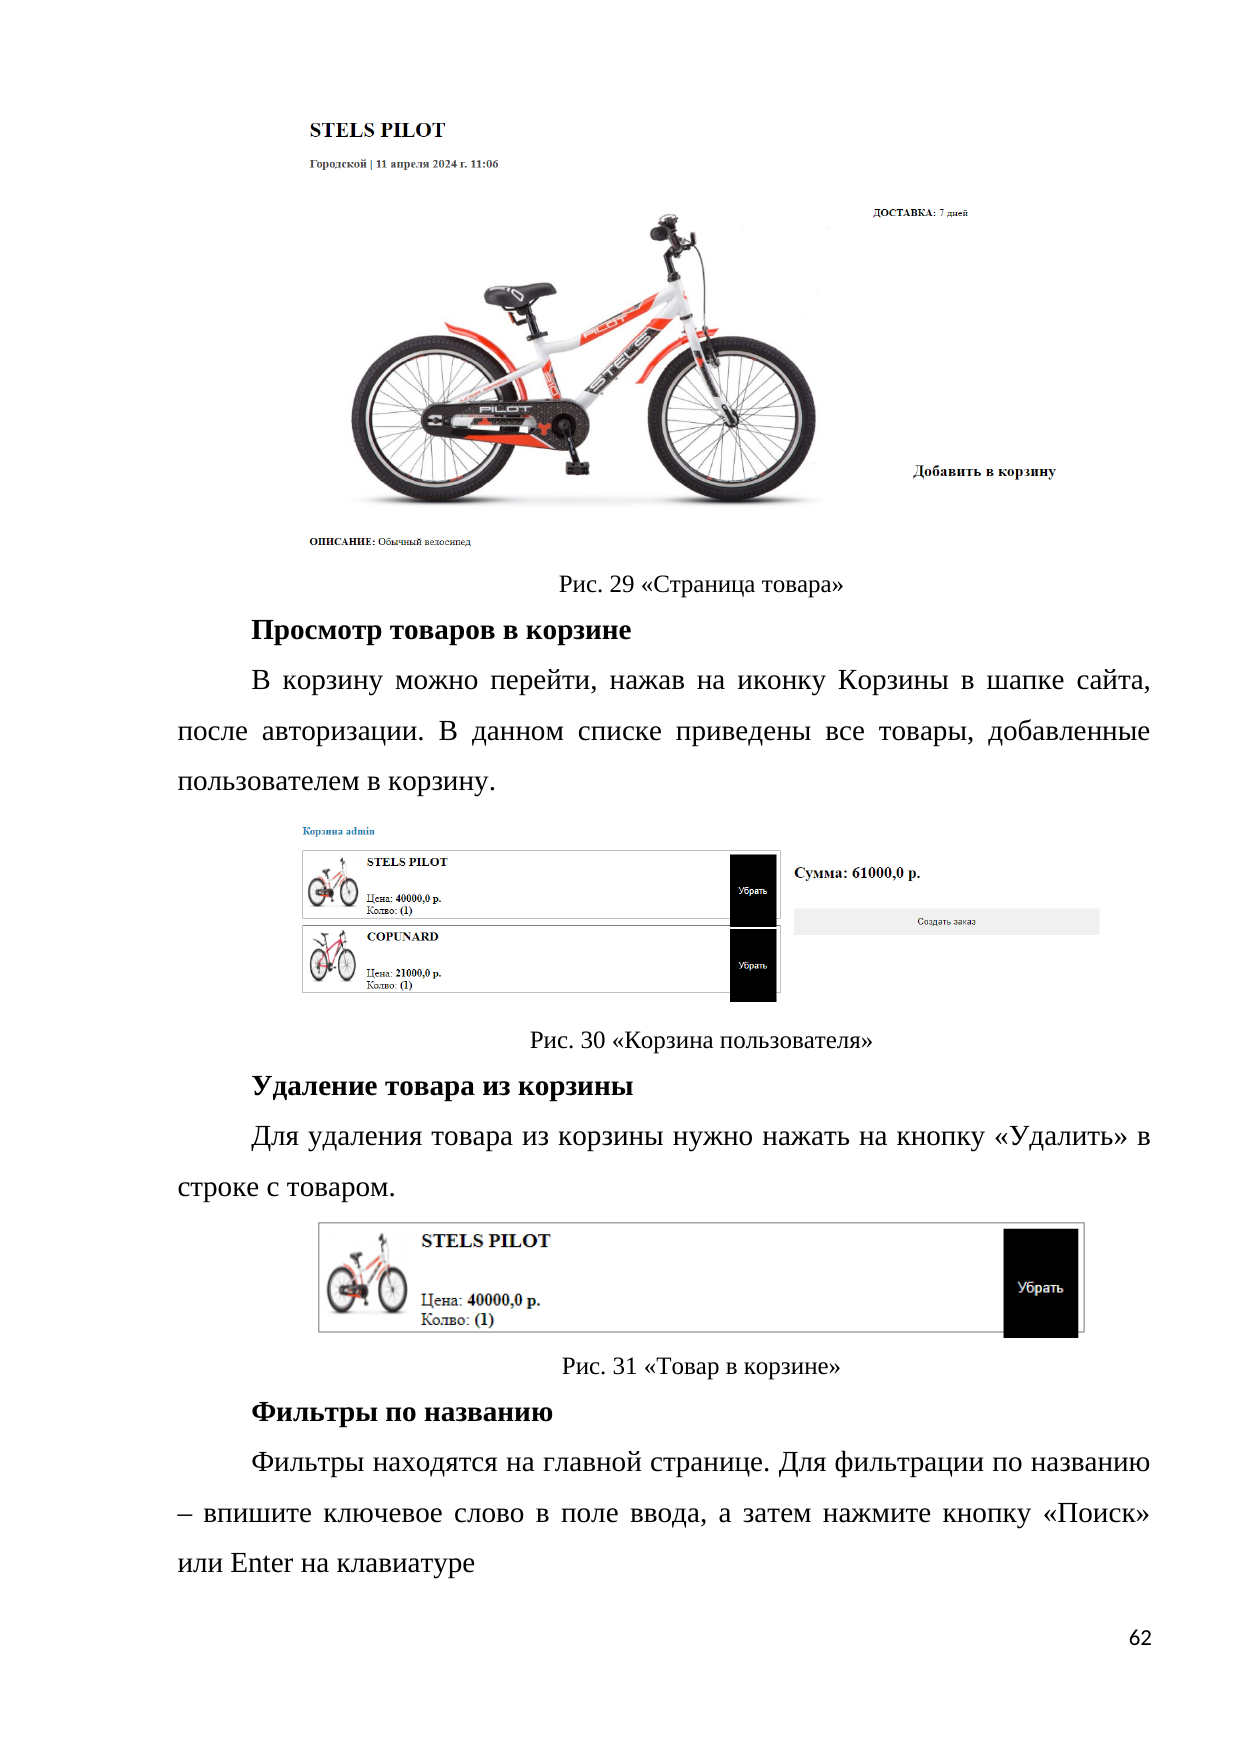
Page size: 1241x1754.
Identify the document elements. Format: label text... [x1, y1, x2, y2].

text Рис. 31 «Товар в корзине» [251, 1351, 1152, 1380]
text Просмотр товаров в корзине [251, 612, 1152, 646]
picture [300, 118, 1103, 556]
picture [314, 1218, 1089, 1338]
text Фильтры по названию [251, 1394, 1152, 1428]
text Фильтры находятся на главной странице. Для фильтрации по названию – впишите ключевое слово в поле ввода, а затем нажмите кнопку «Поиск» или Enter на клавиатуре [177, 1444, 1152, 1579]
text Удаление товара из корзины [251, 1068, 1152, 1102]
text Для удаления товара из корзины нужно нажать на кнопку «Удалить» в строке с товаром. [177, 1118, 1152, 1202]
text В корзину можно перейти, нажав на иконку Корзины в шапке сайта, после авторизации. В данном списке приведены все товары, добавленные пользователем в корзину. [177, 662, 1152, 797]
text Рис. 29 «Страница товара» [251, 569, 1152, 598]
picture [293, 813, 1109, 1011]
text Рис. 30 «Корзина пользователя» [251, 1025, 1152, 1054]
